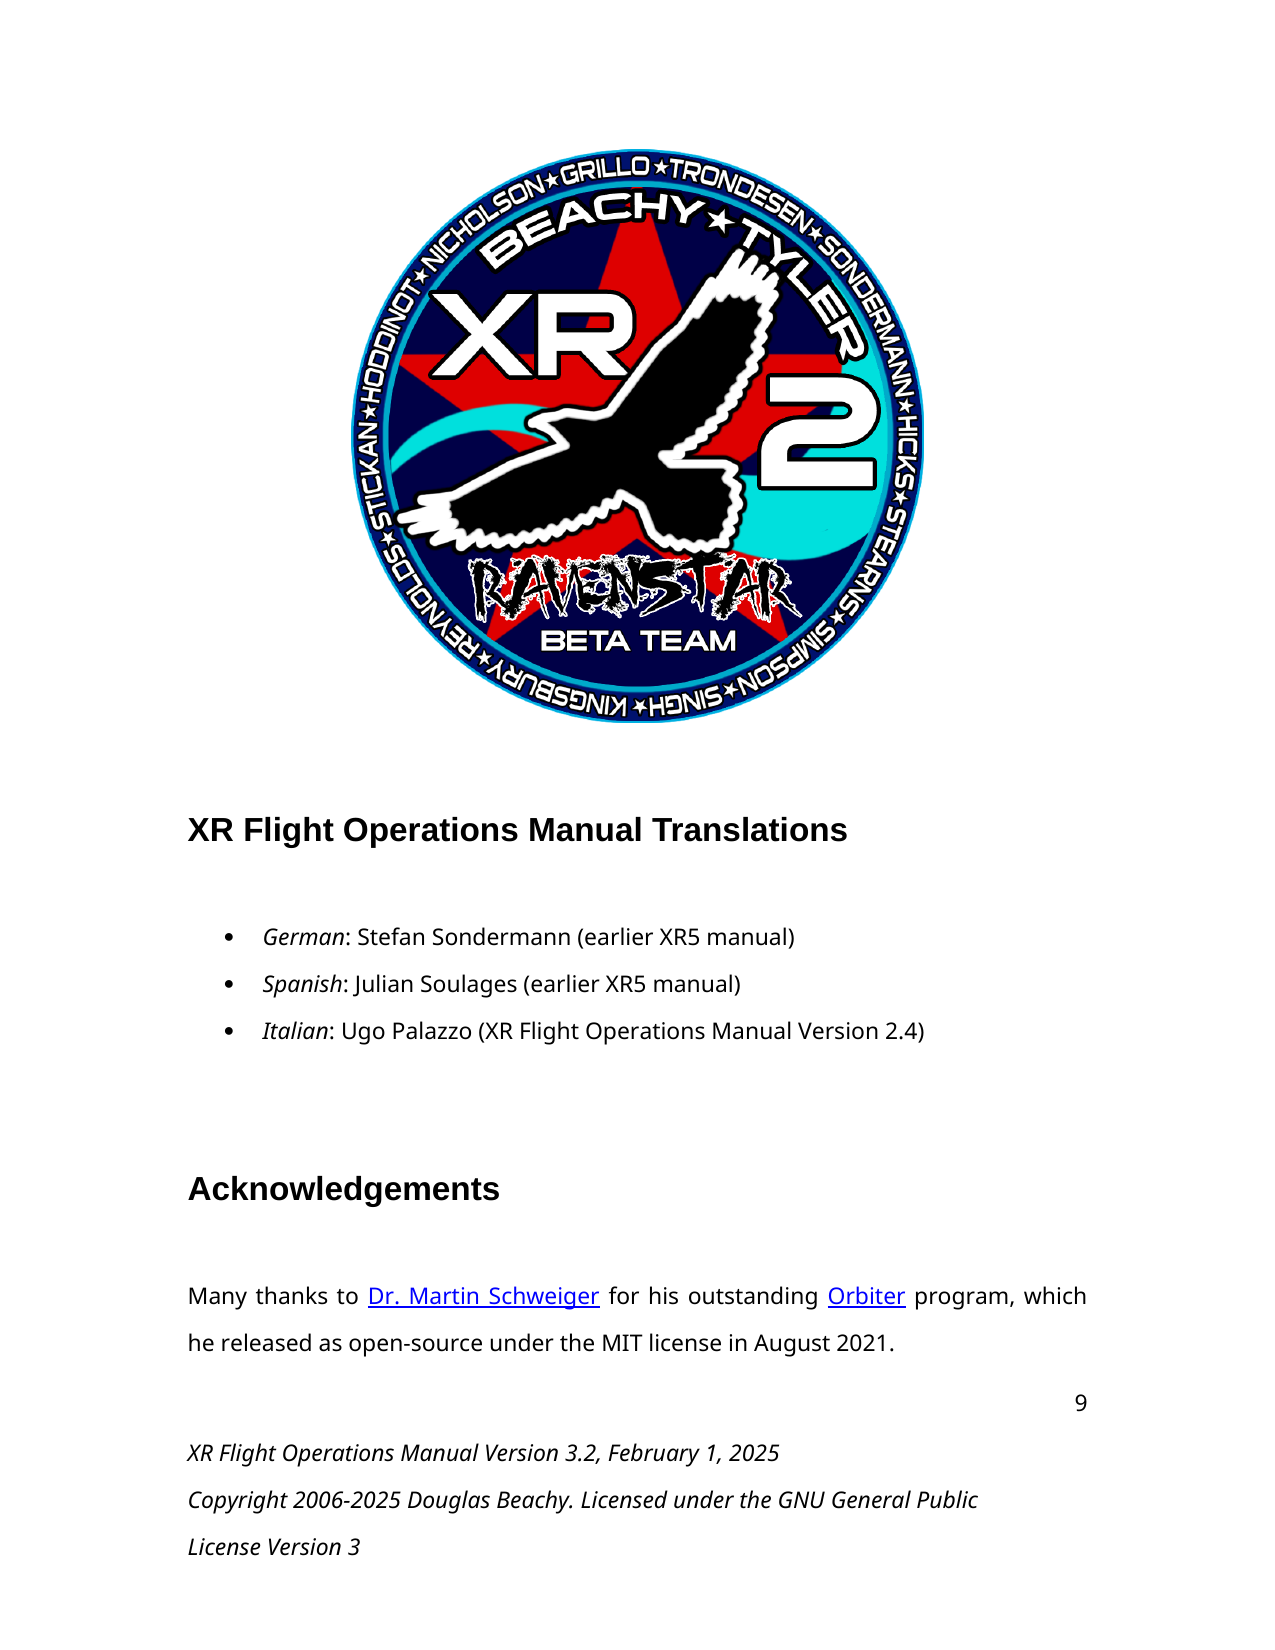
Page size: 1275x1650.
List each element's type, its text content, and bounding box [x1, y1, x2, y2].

picture [351, 149, 618, 416]
picture [659, 149, 924, 403]
picture [671, 470, 924, 723]
picture [354, 152, 921, 720]
list German: Stefan Sondermann (earlier XR5 manual) [225, 921, 1087, 952]
picture [351, 457, 605, 723]
list Spanish: Julian Soulages (earlier XR5 manual) [225, 968, 1087, 999]
subtitle Acknowledgements [187, 1169, 1087, 1207]
list Italian: Ugo Palazzo (XR Flight Operations Manual Version 2.4) [225, 1014, 1087, 1046]
text Many thanks to Dr. Martin Schweiger for his outstanding Orbiter program, which he released as open-source under the MIT license in August 2021. [187, 1280, 1087, 1358]
subtitle XR Flight Operations Manual Translations [187, 810, 1087, 848]
